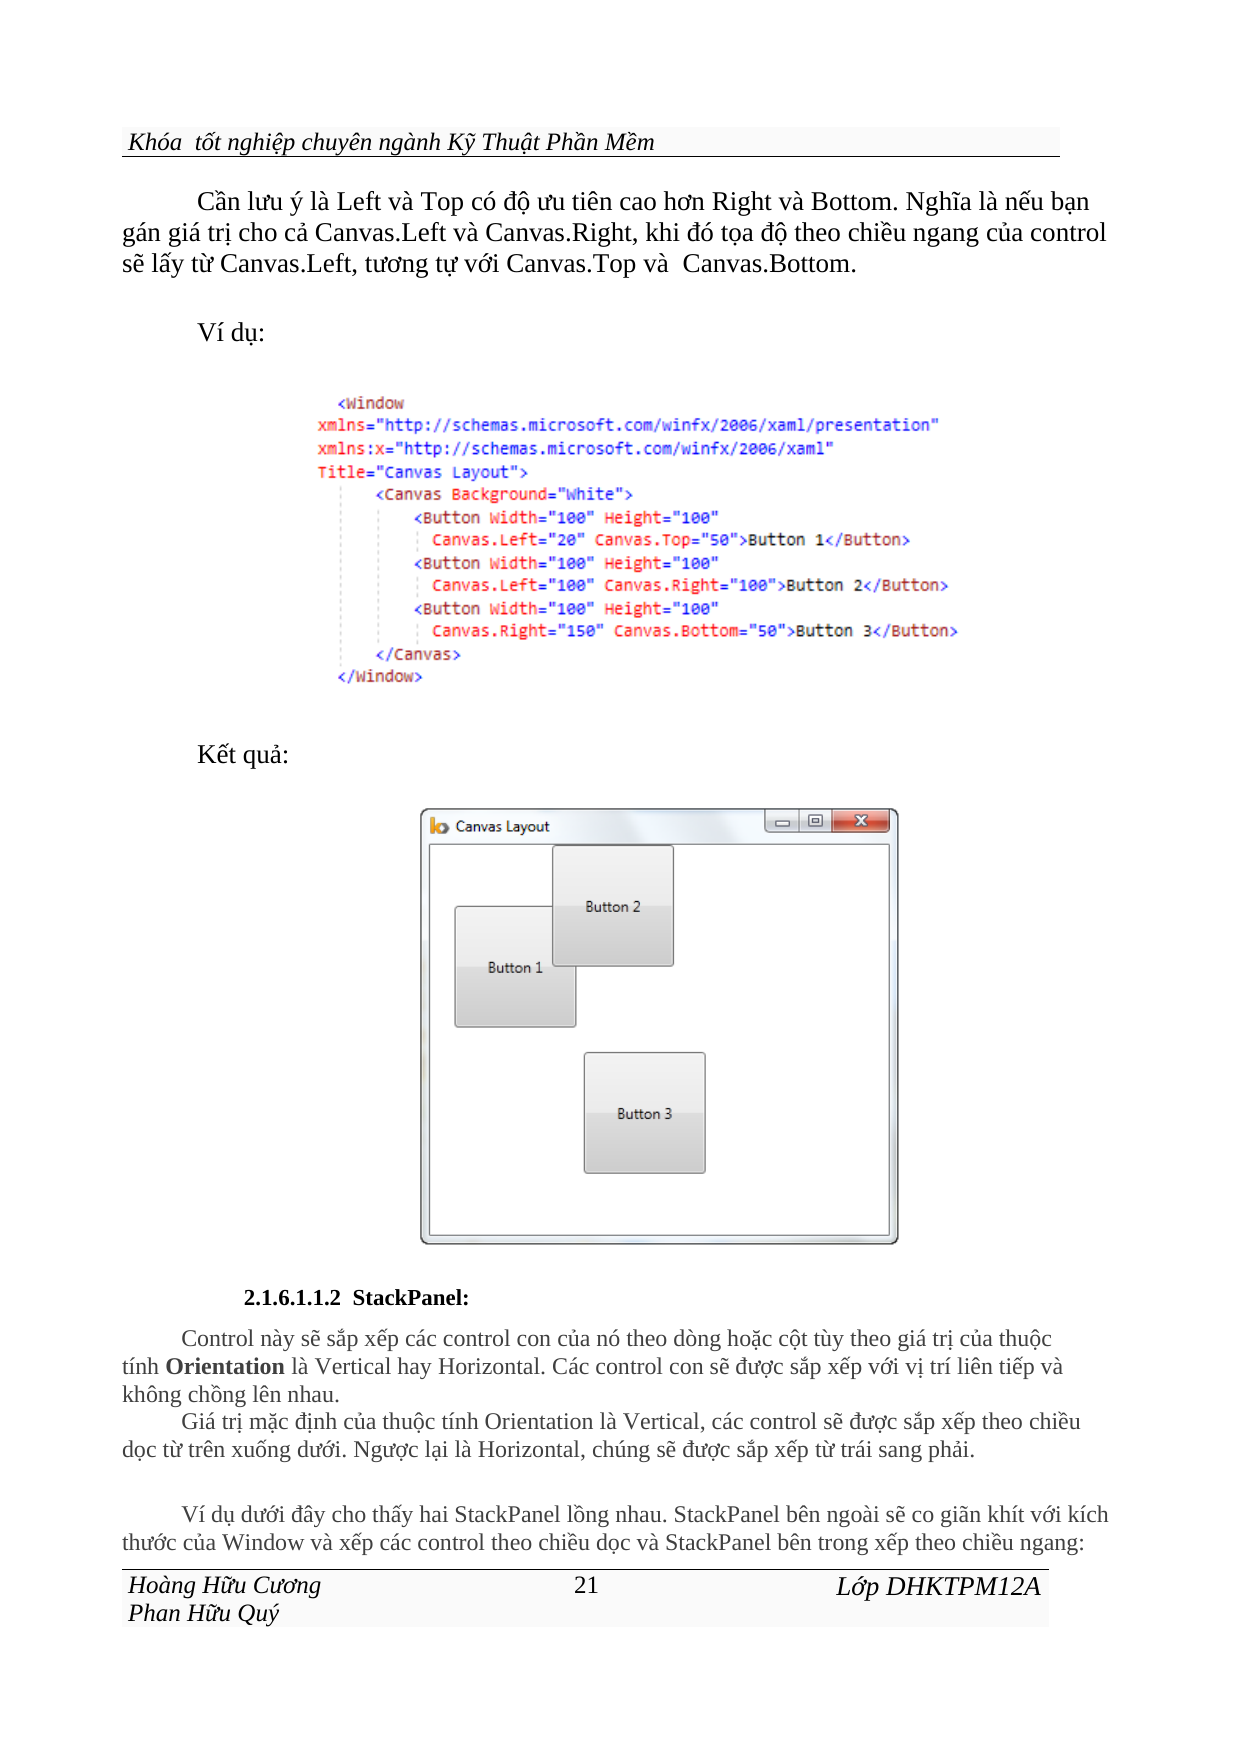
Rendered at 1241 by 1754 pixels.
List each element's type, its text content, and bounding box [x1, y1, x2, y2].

text Ví dụ: [122, 316, 1122, 347]
text Cần lưu ý là Left và Top có độ ưu tiên cao hơn Right và Bottom. Nghĩa là nếu bạn gán giá trị cho cả Canvas.Left và Canvas.Right, khi đó tọa độ theo chiều ngang của control sẽ lấy từ Canvas.Left, tương tự với Canvas.Top và Canvas.Bottom. [122, 185, 1122, 279]
picture [418, 806, 900, 1247]
text Kết quả: [122, 738, 1122, 769]
text Control này sẽ sắp xếp các control con của nó theo dòng hoặc cột tùy theo giá trị của thuộc tính Orientation là Vertical hay Horizontal. Các control con sẽ được sắp xếp với vị trí liên tiếp và không chồng lên nhau. [122, 1324, 1122, 1407]
picture [312, 385, 1007, 701]
text Ví dụ dưới đây cho thấy hai StackPanel lồng nhau. StackPanel bên ngoài sẽ co giãn khít với kích thước của Window và xếp các control theo chiều dọc và StackPanel bên trong xếp theo chiều ngang: [122, 1500, 1122, 1555]
subtitle StackPanel: [242, 1284, 1122, 1310]
text Giá trị mặc định của thuộc tính Orientation là Vertical, các control sẽ được sắp xếp theo chiều dọc từ trên xuống dưới. Ngược lại là Horizontal, chúng sẽ được sắp xếp từ trái sang phải. [122, 1407, 1122, 1462]
